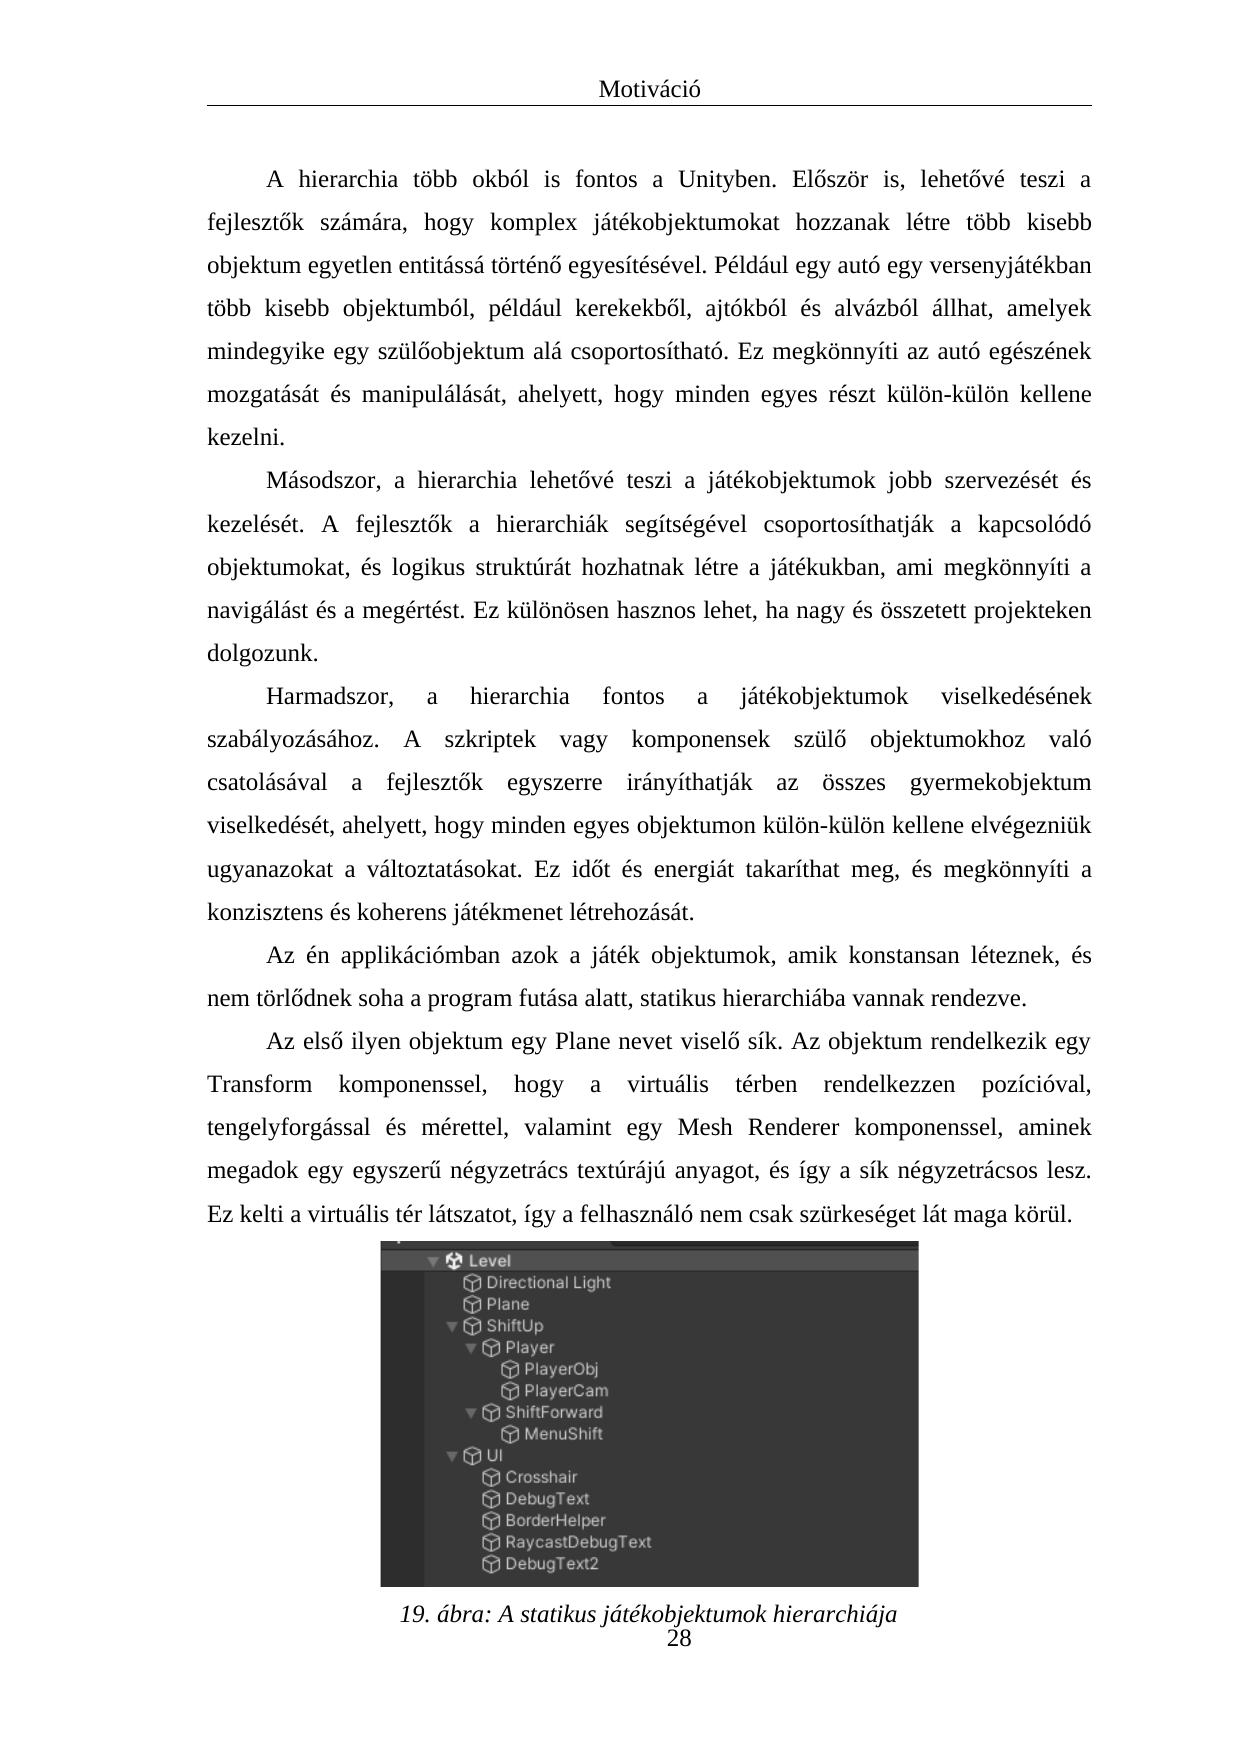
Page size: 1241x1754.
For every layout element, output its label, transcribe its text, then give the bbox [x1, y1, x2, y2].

text A hierarchia több okból is fontos a Unityben. Először is, lehetővé teszi a fejlesztők számára, hogy komplex játékobjektumokat hozzanak létre több kisebb objektum egyetlen entitássá történő egyesítésével. Például egy autó egy versenyjátékban több kisebb objektumból, például kerekekből, ajtókból és alvázból állhat, amelyek mindegyike egy szülőobjektum alá csoportosítható. Ez megkönnyíti az autó egészének mozgatását és manipulálását, ahelyett, hogy minden egyes részt külön-külön kellene kezelni. [207, 164, 1092, 451]
text Az első ilyen objektum egy Plane nevet viselő sík. Az objektum rendelkezik egy Transform komponenssel, hogy a virtuális térben rendelkezzen pozícióval, tengelyforgással és mérettel, valamint egy Mesh Renderer komponenssel, aminek megadok egy egyszerű négyzetrács textúrájú anyagot, és így a sík négyzetrácsos lesz. Ez kelti a virtuális tér látszatot, így a felhasználó nem csak szürkeséget lát maga körül. [207, 1026, 1092, 1227]
text Az én applikációmban azok a játék objektumok, amik konstansan léteznek, és nem törlődnek soha a program futása alatt, statikus hierarchiába vannak rendezve. [207, 940, 1092, 1012]
picture [380, 1241, 919, 1587]
text Másodszor, a hierarchia lehetővé teszi a játékobjektumok jobb szervezését és kezelését. A fejlesztők a hierarchiák segítségével csoportosíthatják a kapcsolódó objektumokat, és logikus struktúrát hozhatnak létre a játékukban, ami megkönnyíti a navigálást és a megértést. Ez különösen hasznos lehet, ha nagy és összetett projekteken dolgozunk. [207, 466, 1092, 667]
text Harmadszor, a hierarchia fontos a játékobjektumok viselkedésének szabályozásához. A szkriptek vagy komponensek szülő objektumokhoz való csatolásával a fejlesztők egyszerre irányíthatják az összes gyermekobjektum viselkedését, ahelyett, hogy minden egyes objektumon külön-külön kellene elvégezniük ugyanazokat a változtatásokat. Ez időt és energiát takaríthat meg, és megkönnyíti a konzisztens és koherens játékmenet létrehozását. [207, 681, 1092, 926]
